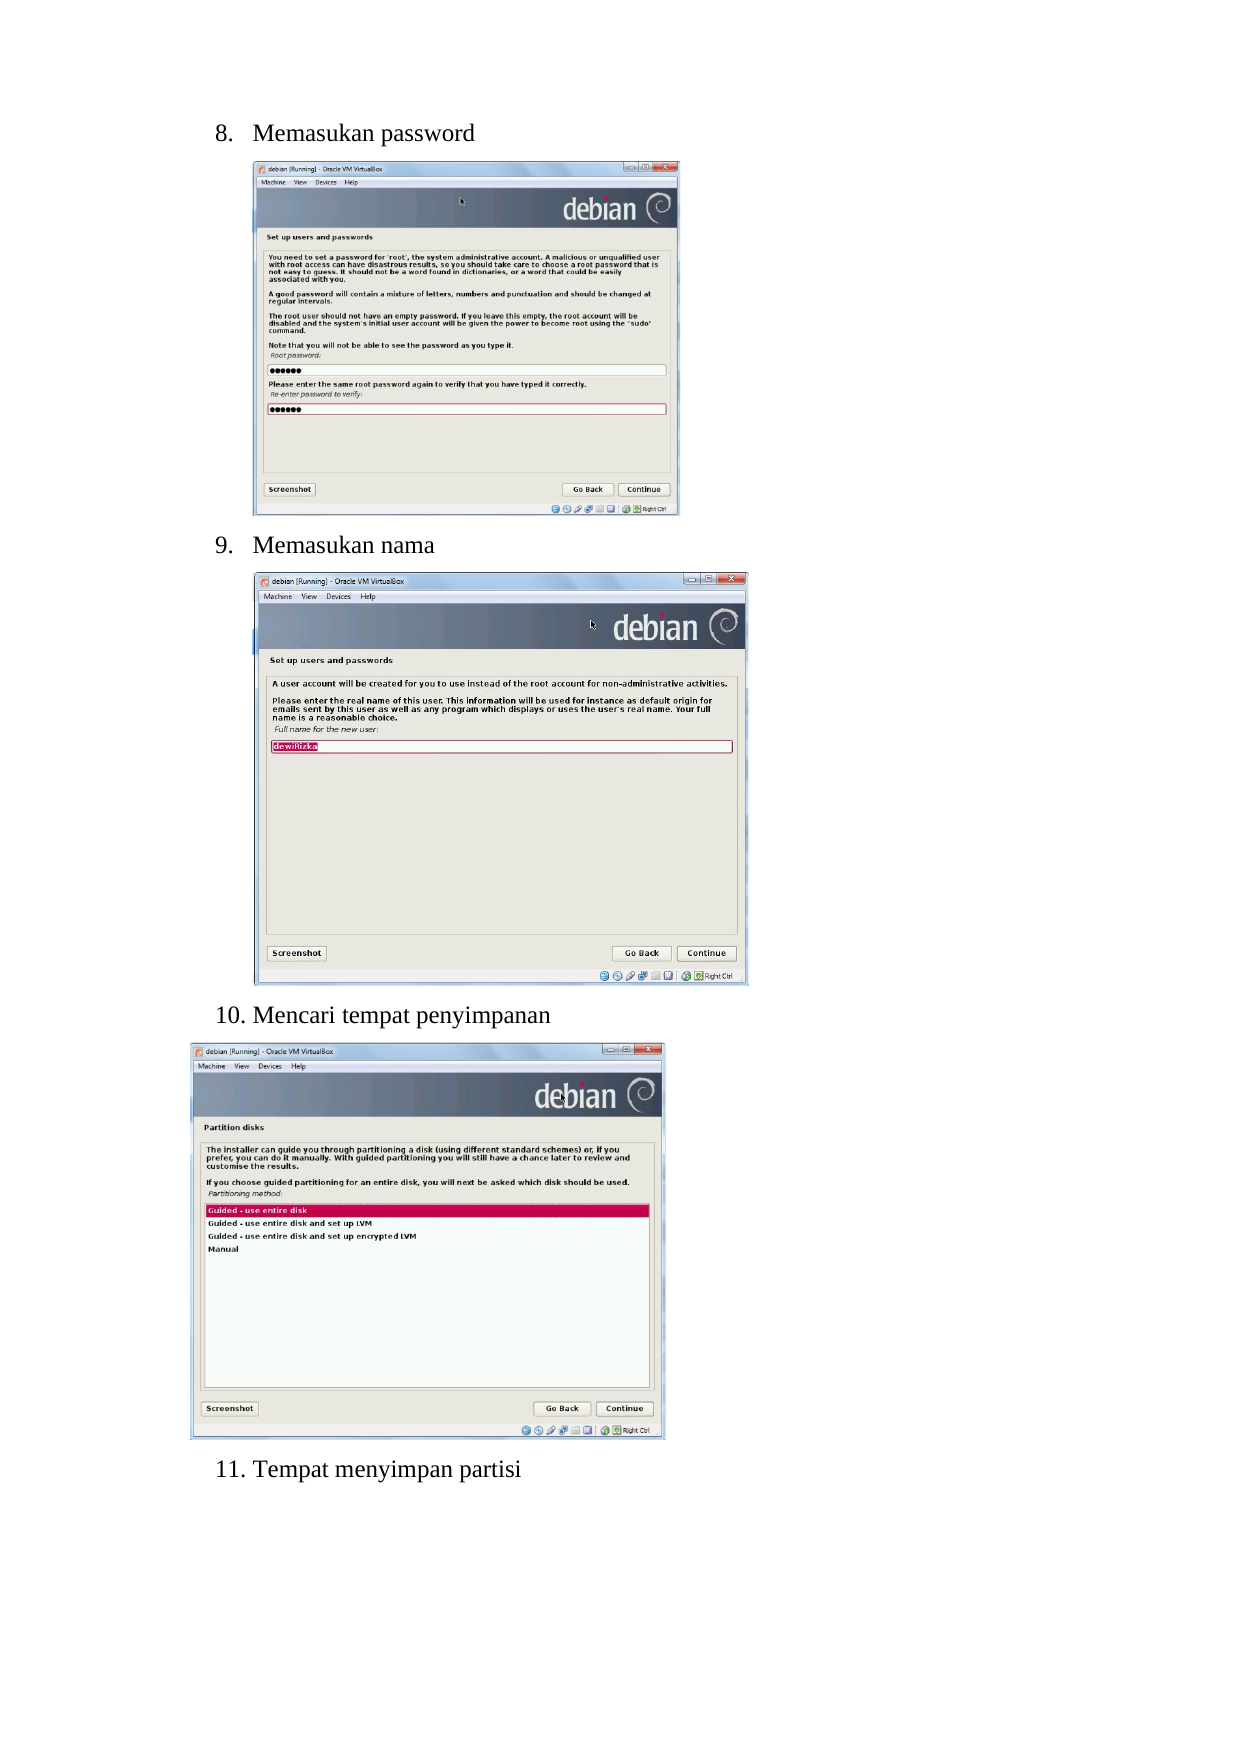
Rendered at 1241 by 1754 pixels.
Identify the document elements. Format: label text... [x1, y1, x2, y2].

picture [252, 572, 749, 986]
list Memasukan nama [215, 530, 1122, 558]
picture [189, 1042, 666, 1440]
list Mencari tempat penyimpanan [215, 1000, 1122, 1028]
picture [252, 161, 681, 516]
list Tempat menyimpan partisi [215, 1454, 1122, 1483]
list Memasukan password [215, 118, 1122, 147]
